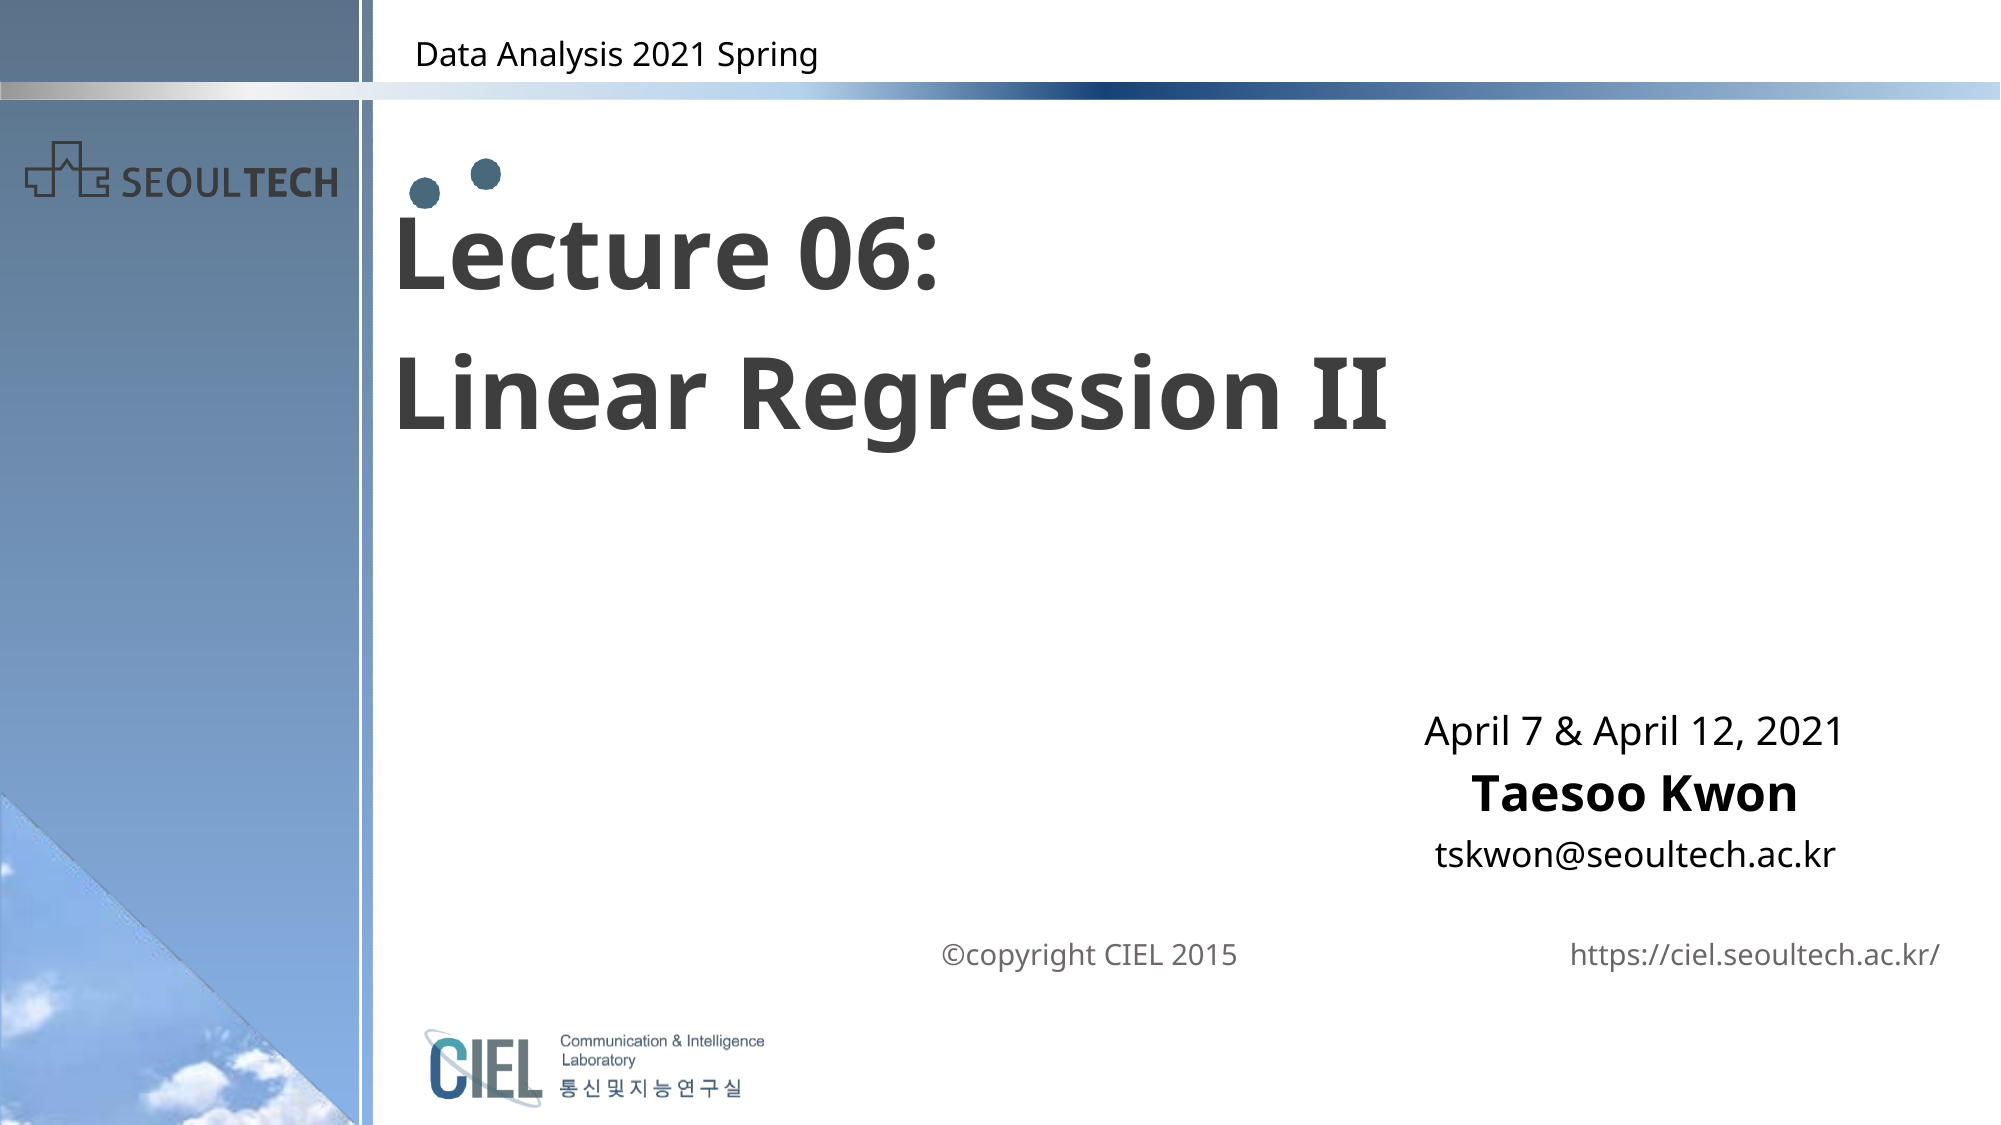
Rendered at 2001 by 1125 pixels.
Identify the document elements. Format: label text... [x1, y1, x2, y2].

text Linear Regression II [392, 314, 2000, 459]
text tskwon@seoultech.ac.kr [1418, 825, 1853, 878]
text Taesoo Kwon [1418, 757, 1853, 825]
picture [470, 158, 501, 190]
text Data Analysis 2021 Spring [392, 19, 2000, 78]
picture [0, 0, 2000, 1125]
subtitle April 7 & April 12, 2021 [1418, 697, 1852, 757]
text ©copyright CIEL 2015 https://ciel.seoultech.ac.kr/ [941, 934, 2000, 974]
subtitle Lecture 06: [392, 150, 2000, 314]
